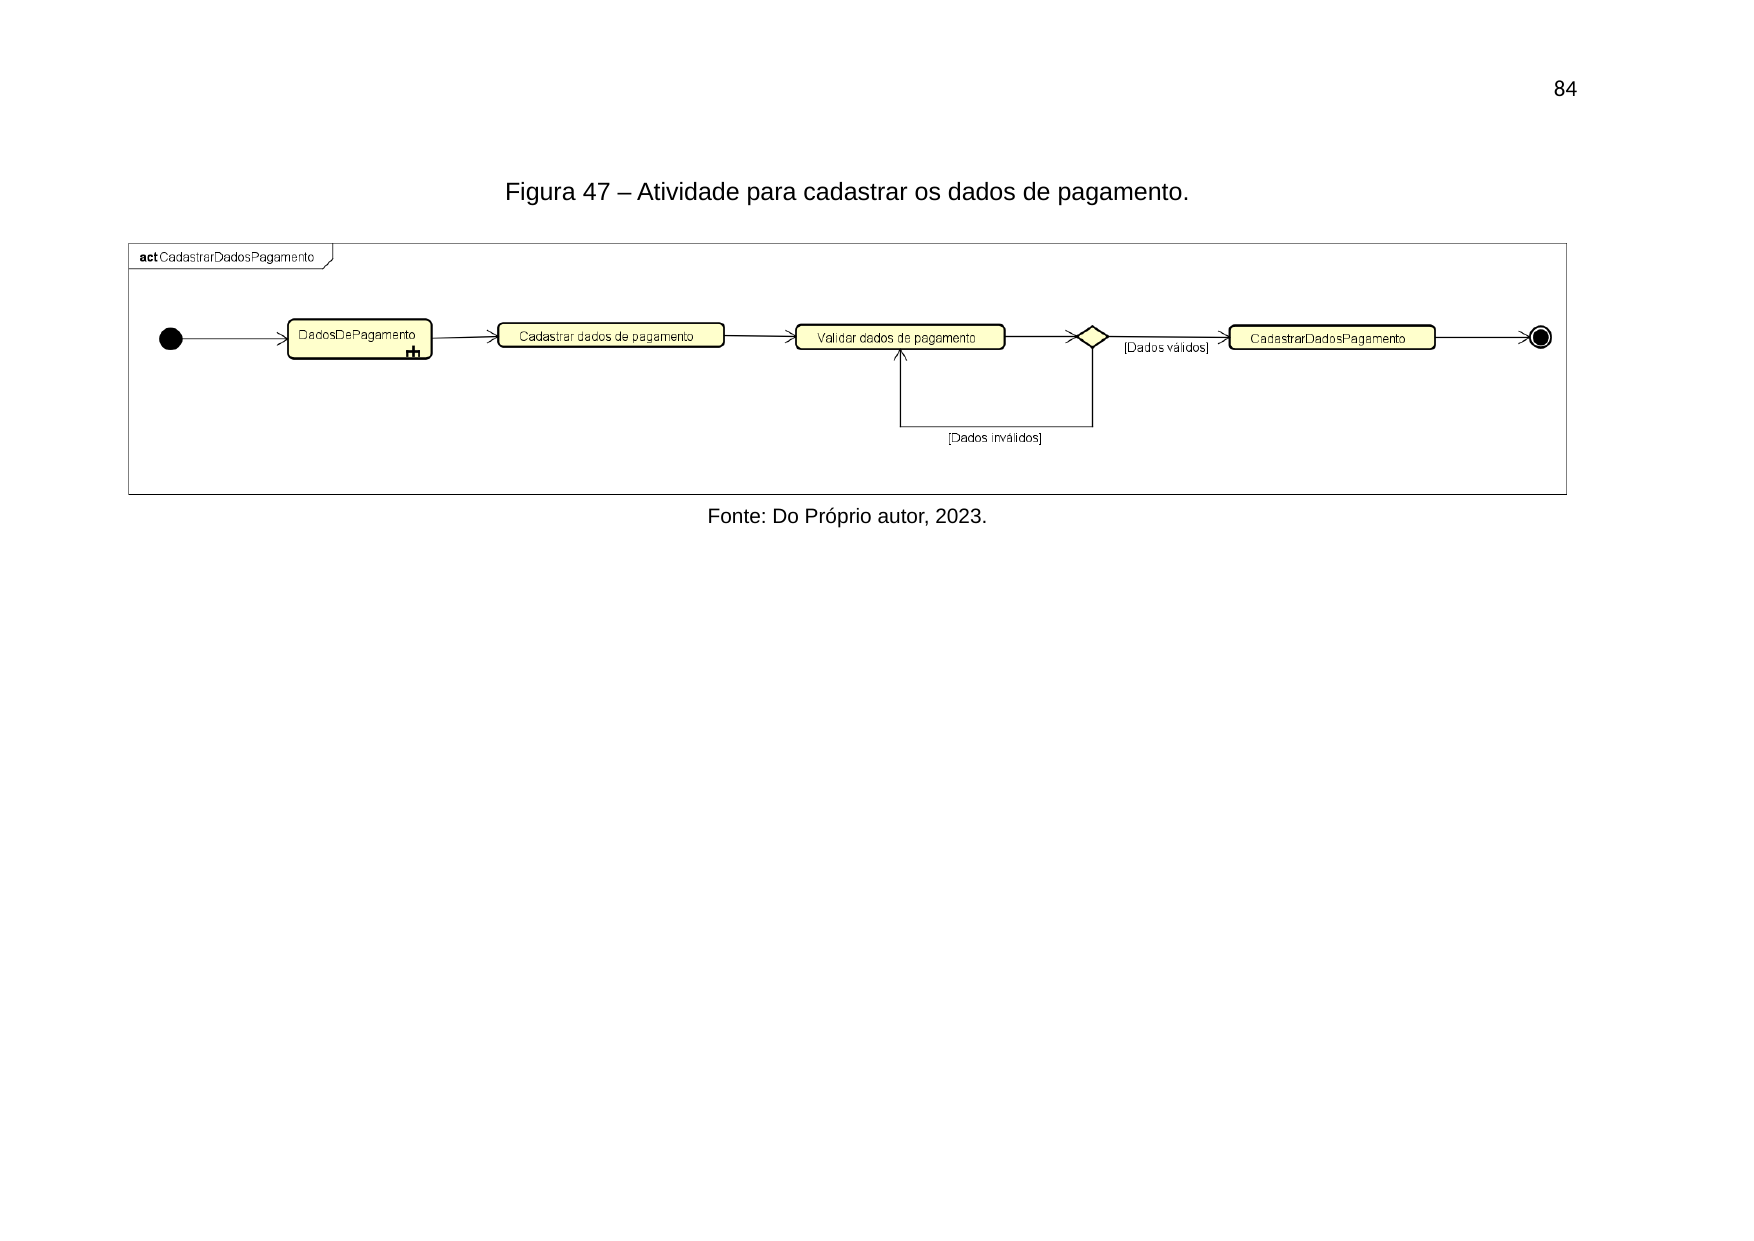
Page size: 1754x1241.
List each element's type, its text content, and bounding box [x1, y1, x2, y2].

text Fonte: Do Próprio autor, 2023. [118, 504, 1577, 528]
text Figura 47 – Atividade para cadastrar os dados de pagamento. [118, 177, 1577, 206]
picture [118, 232, 1577, 504]
